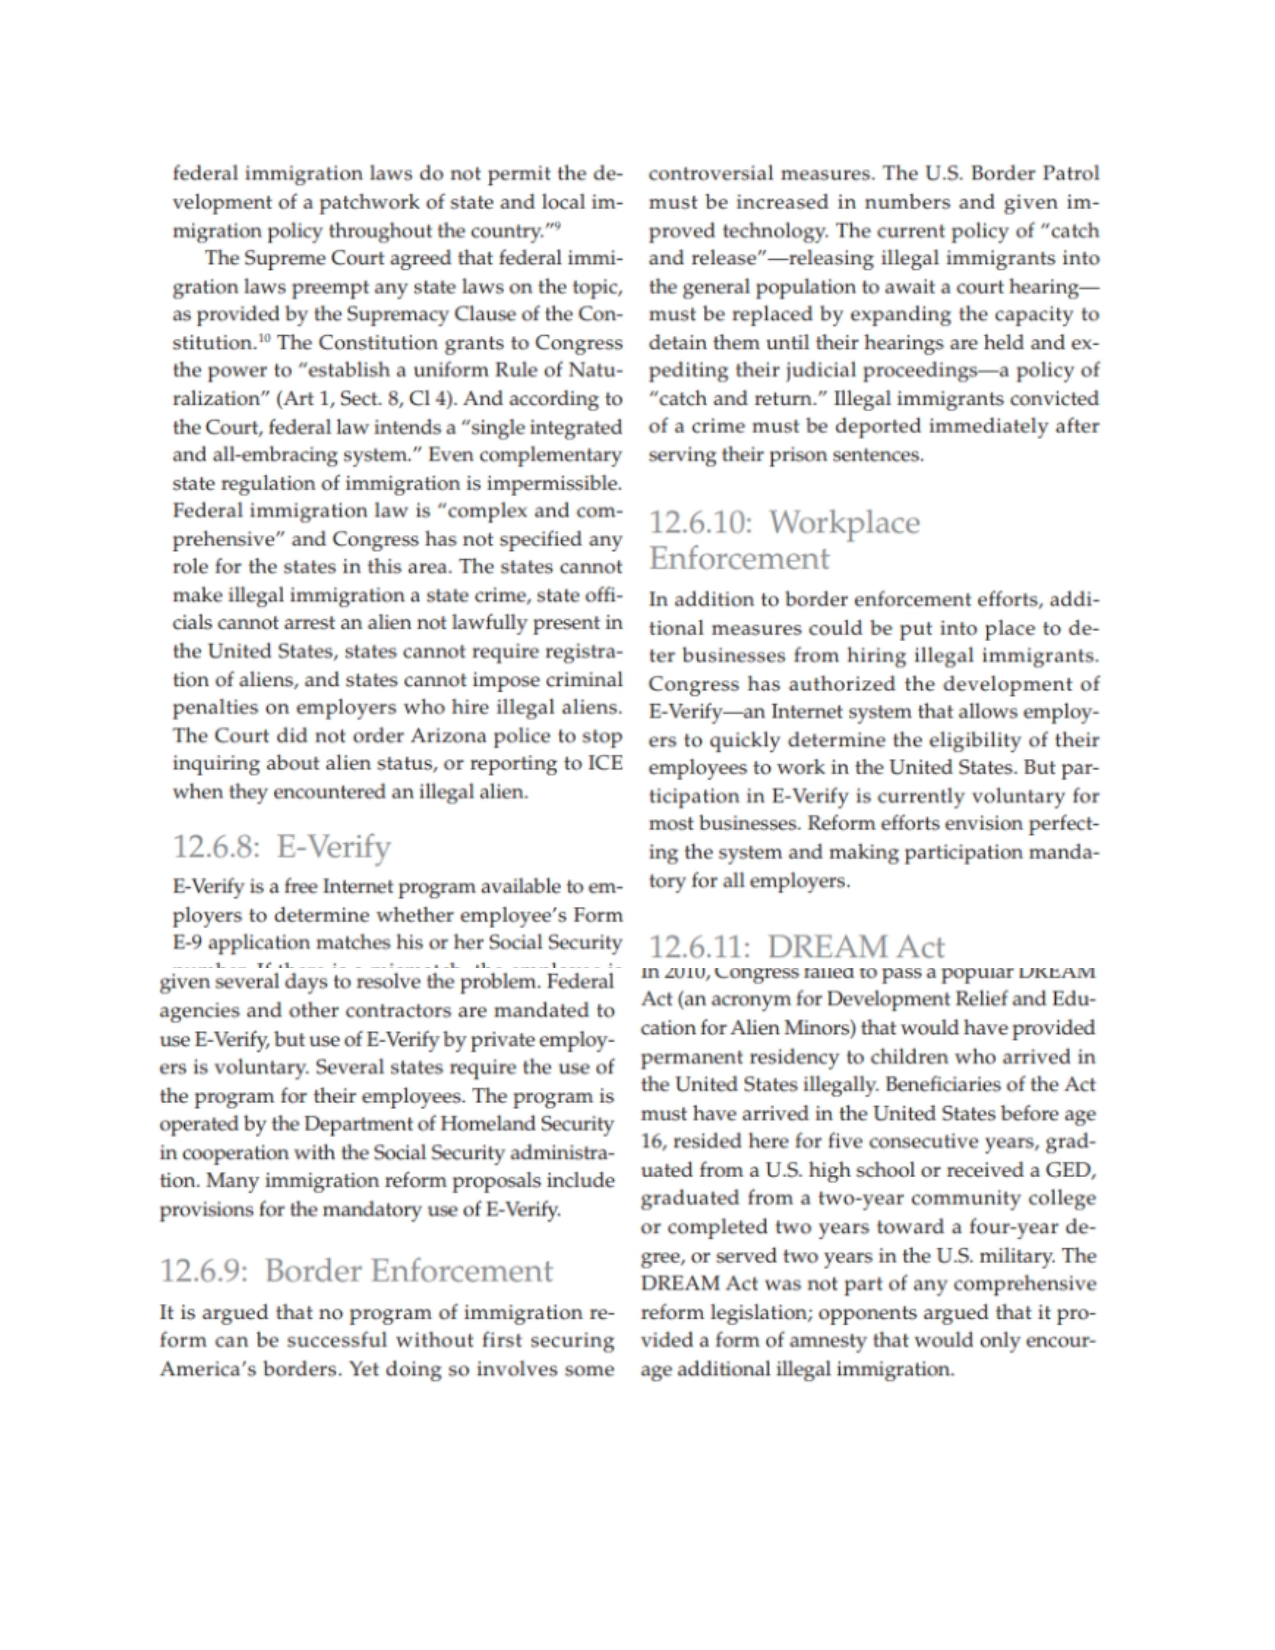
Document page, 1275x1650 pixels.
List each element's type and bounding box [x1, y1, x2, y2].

picture [150, 150, 1125, 1386]
